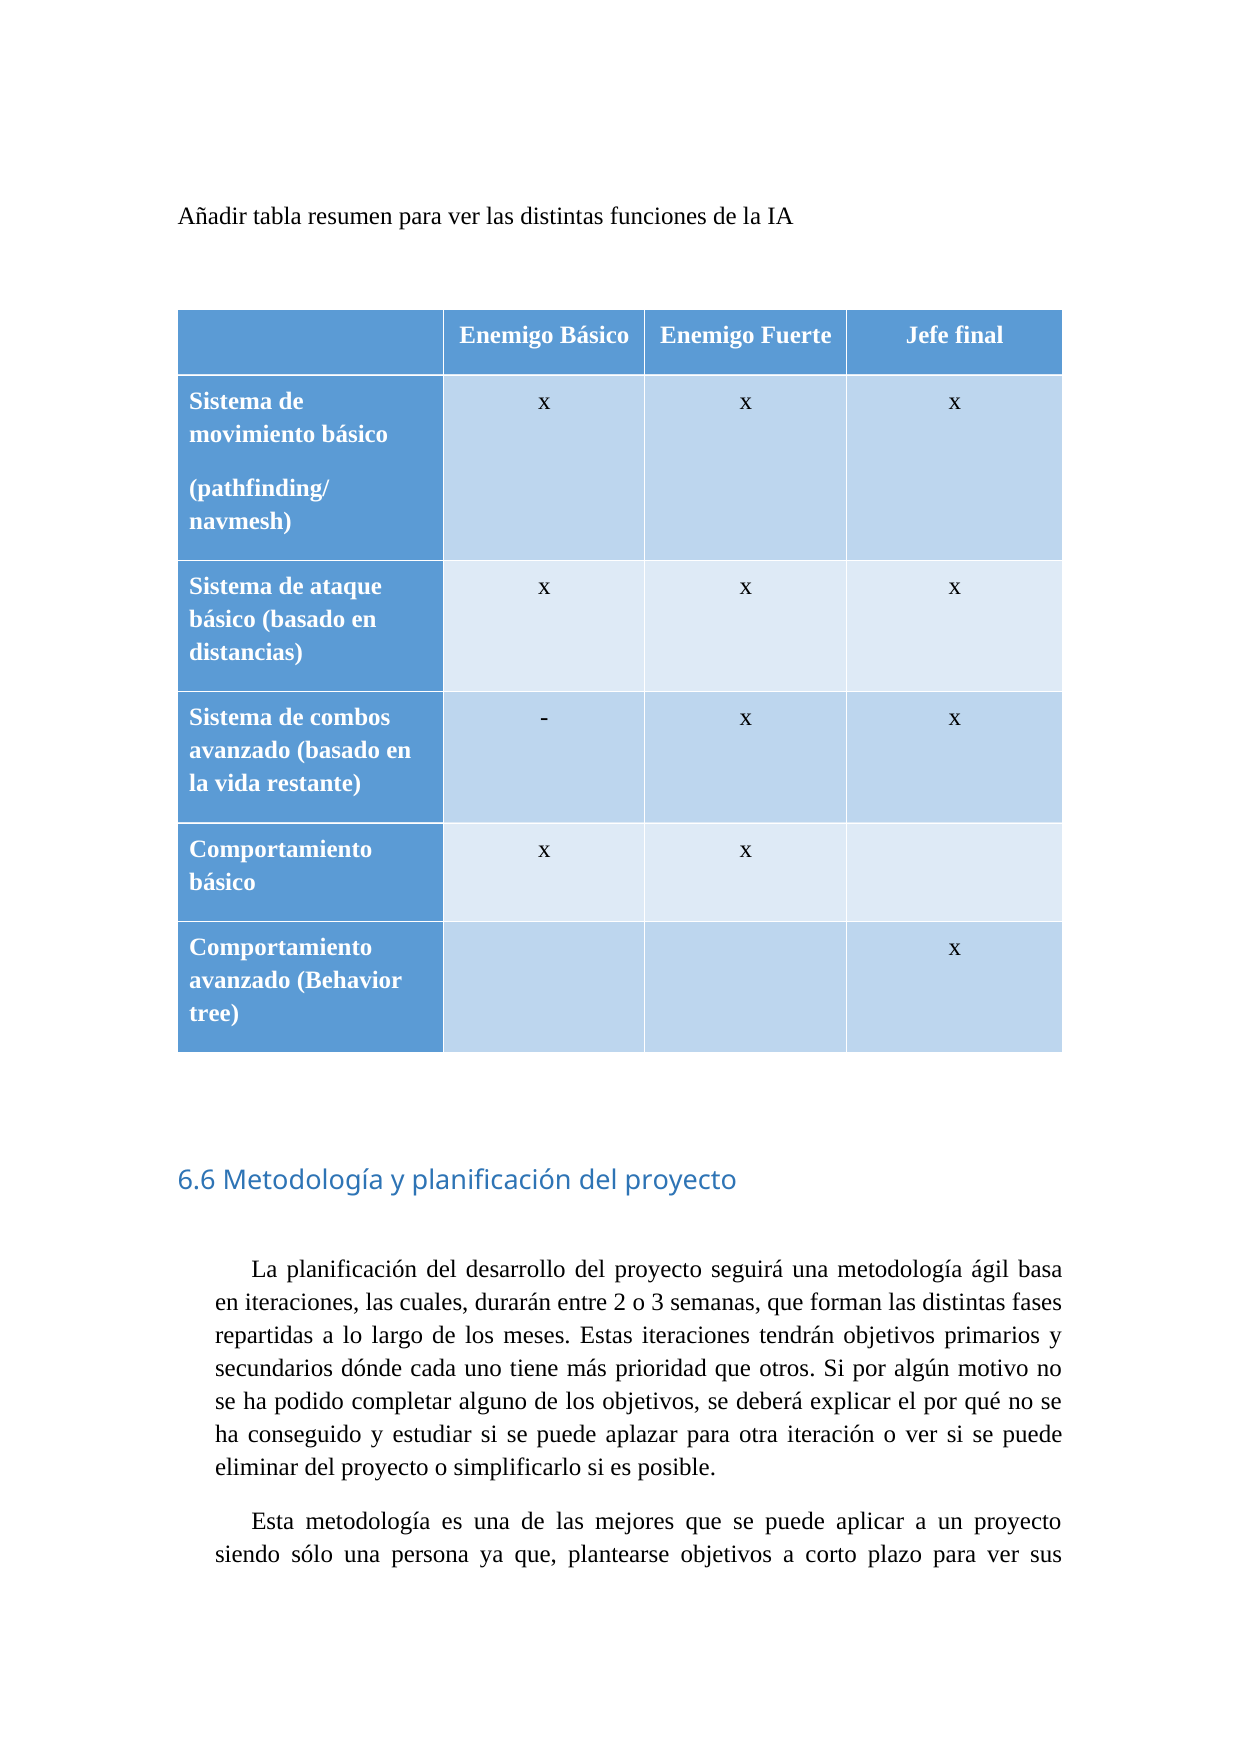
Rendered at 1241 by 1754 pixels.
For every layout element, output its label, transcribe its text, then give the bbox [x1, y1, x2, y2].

table_cell x [645, 561, 846, 691]
table_cell x [645, 692, 846, 822]
text Añadir tabla resumen para ver las distintas funciones de la IA [177, 201, 1063, 230]
table_cell Comportamiento avanzado (Behavior tree) [178, 922, 443, 1052]
table_cell x [847, 922, 1062, 1052]
table_header Jefe final [847, 310, 1062, 374]
table_cell x [645, 376, 846, 560]
table_header Enemigo Fuerte [645, 310, 846, 374]
table_cell Sistema de ataque básico (basado en distancias) [178, 561, 443, 691]
table_cell x [847, 692, 1062, 822]
table_cell - [444, 692, 644, 822]
table_cell Comportamiento básico [178, 824, 443, 921]
table_cell Sistema de combos avanzado (basado en la vida restante) [178, 692, 443, 822]
table_cell [645, 922, 846, 1052]
subtitle 6.6 Metodología y planificación del proyecto [177, 1161, 1063, 1198]
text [215, 1506, 1063, 1568]
table_cell [444, 922, 644, 1052]
table_cell x [444, 824, 644, 921]
table_cell x [847, 376, 1062, 560]
table_cell x [444, 561, 644, 691]
table_header [178, 310, 443, 374]
text La planificación del desarrollo del proyecto seguirá una metodología ágil basa en iteraciones, las cuales, durarán entre 2 o 3 semanas, que forman las distintas fases repartidas a lo largo de los meses. Estas iteraciones tendrán objetivos primarios y secundarios dónde cada uno tiene más prioridad que otros. Si por algún motivo no se ha podido completar alguno de los objetivos, se deberá explicar el por qué no se ha conseguido y estudiar si se puede aplazar para otra iteración o ver si se puede eliminar del proyecto o simplificarlo si es posible. [215, 1254, 1063, 1481]
table_cell x [645, 824, 846, 921]
table_cell [847, 824, 1062, 921]
table_cell x [444, 376, 644, 560]
table_cell x [847, 561, 1062, 691]
table_header Enemigo Básico [444, 310, 644, 374]
table_cell Sistema de movimiento básico (pathfinding/navmesh) [178, 376, 443, 560]
